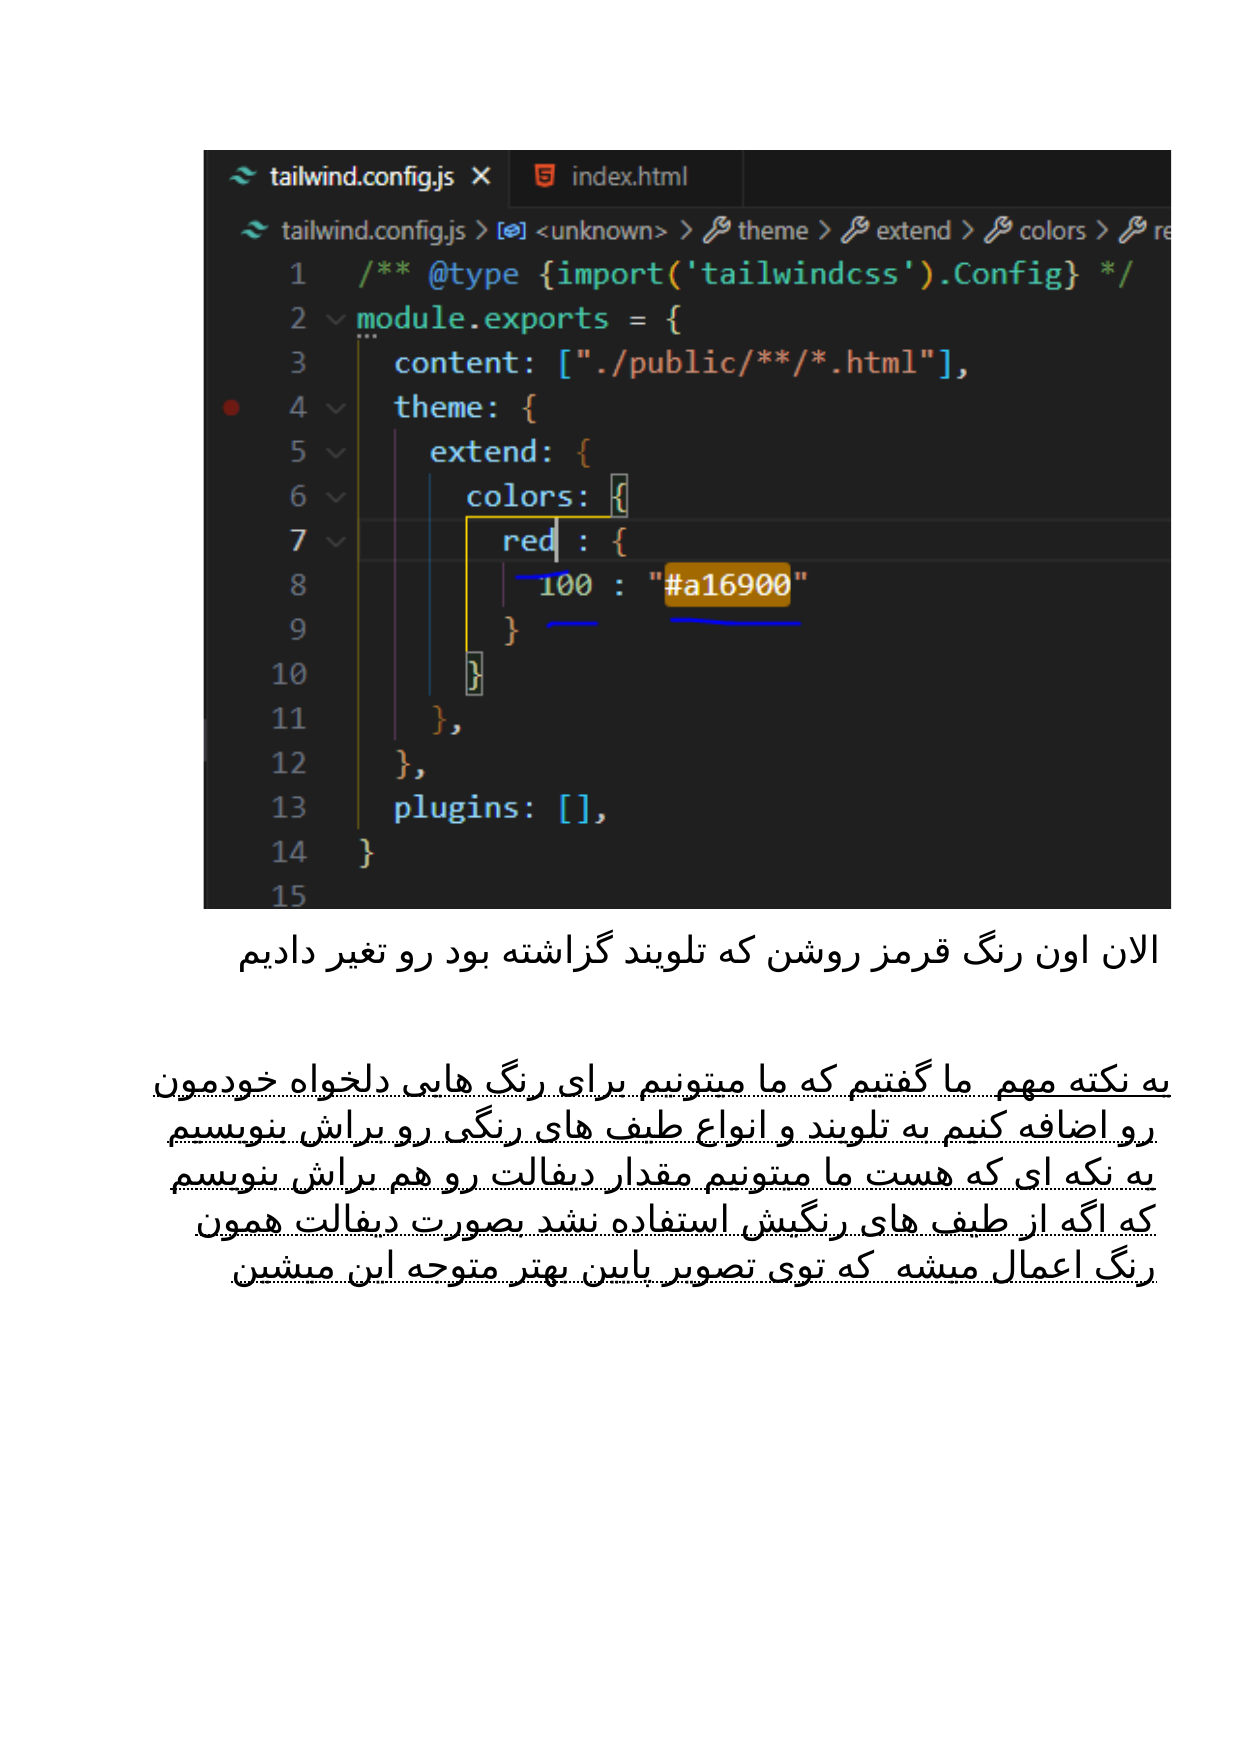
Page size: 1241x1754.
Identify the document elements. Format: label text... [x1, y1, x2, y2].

text الان اون رنگ قرمز روشن که تلویند گزاشته بود رو تغیر دادیم [150, 928, 1171, 971]
text یه نکته مهم ما گفتیم که ما میتونیم برای رنگ هایی دلخواه خودمون رو اضافه کنیم به تلویند و انواع طیف های رنگی رو براش بنویسیم یه نکه ای که هست ما میتونیم مقدار دیفالت رو هم براش بنویسم که اگه از طیف های رنگیش استفاده نشد بصورت دیفالت همون رنگ اعمال میشه که توی تصویر پایین بهتر متوجه این میشین [150, 1057, 1171, 1287]
picture [203, 150, 1172, 909]
